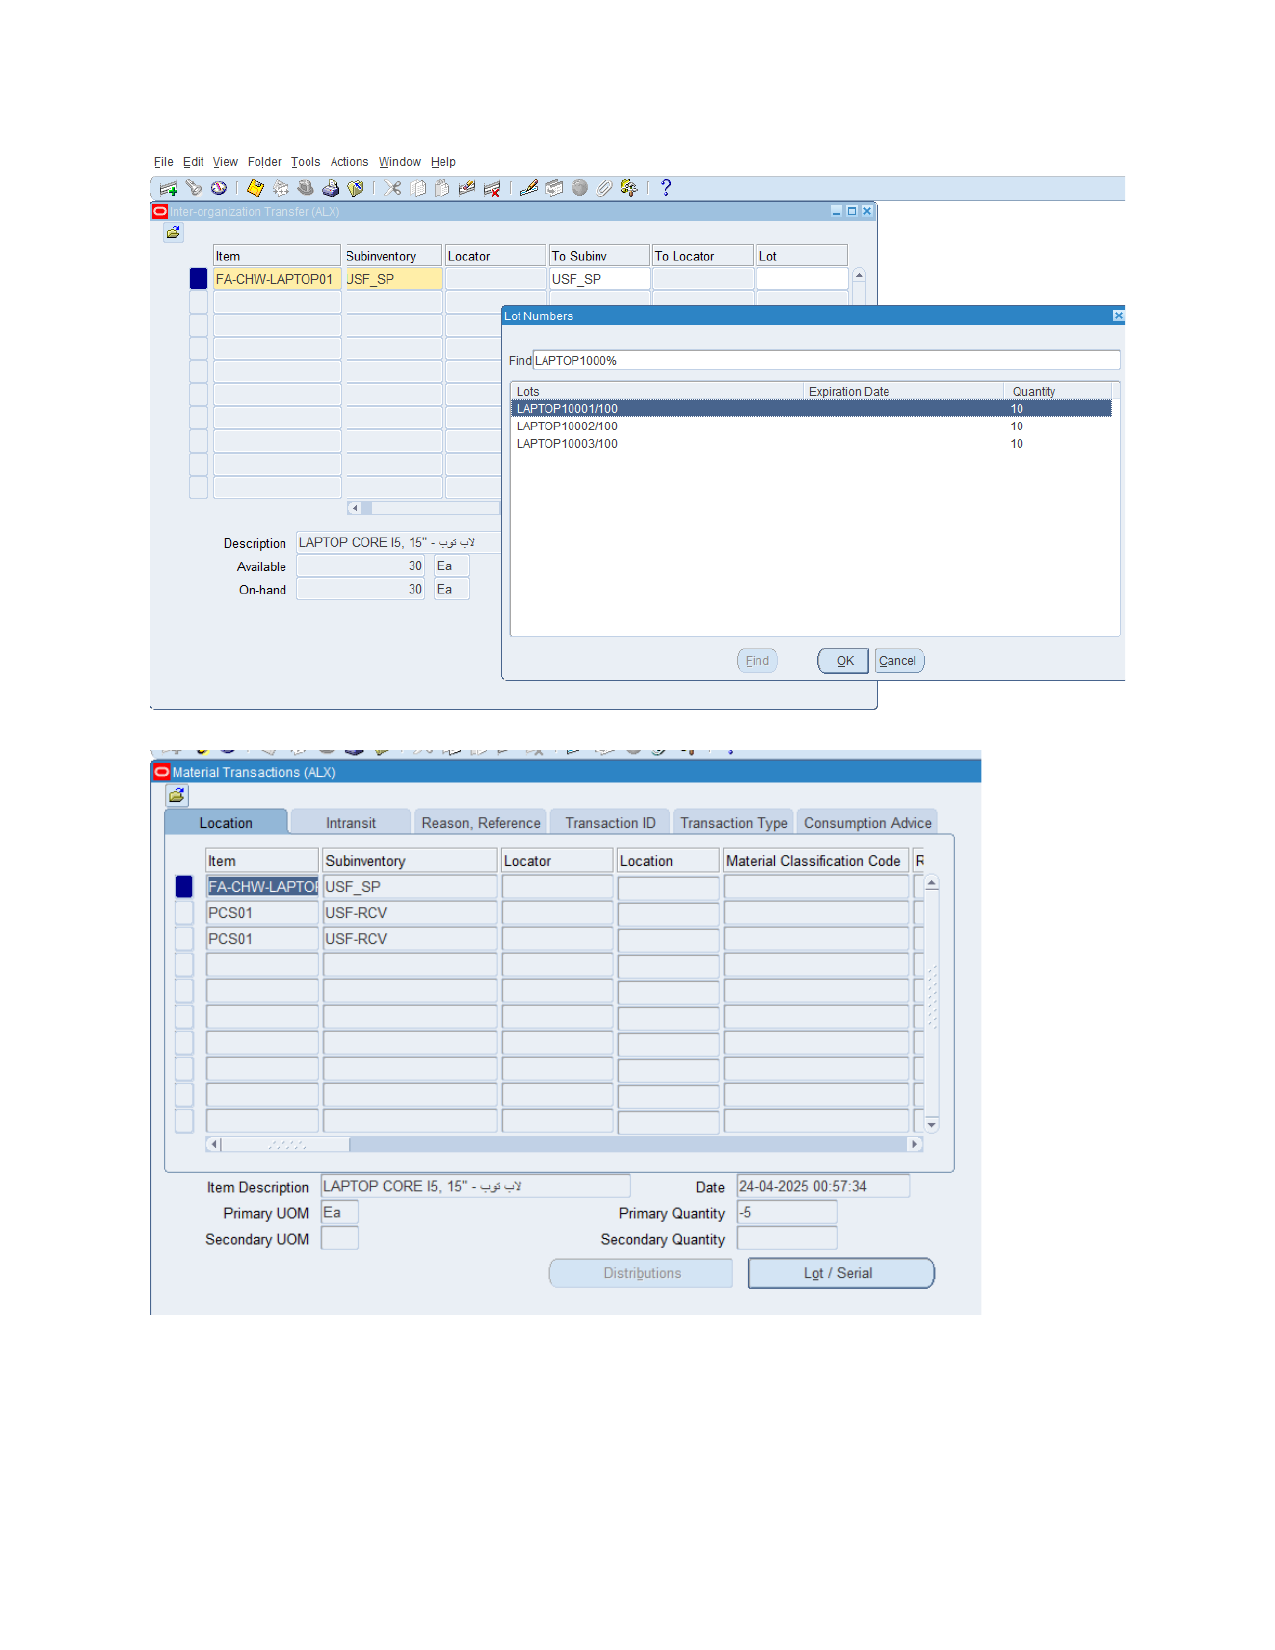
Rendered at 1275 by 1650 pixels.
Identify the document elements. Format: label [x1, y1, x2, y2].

picture [150, 750, 982, 1315]
picture [150, 150, 1125, 732]
